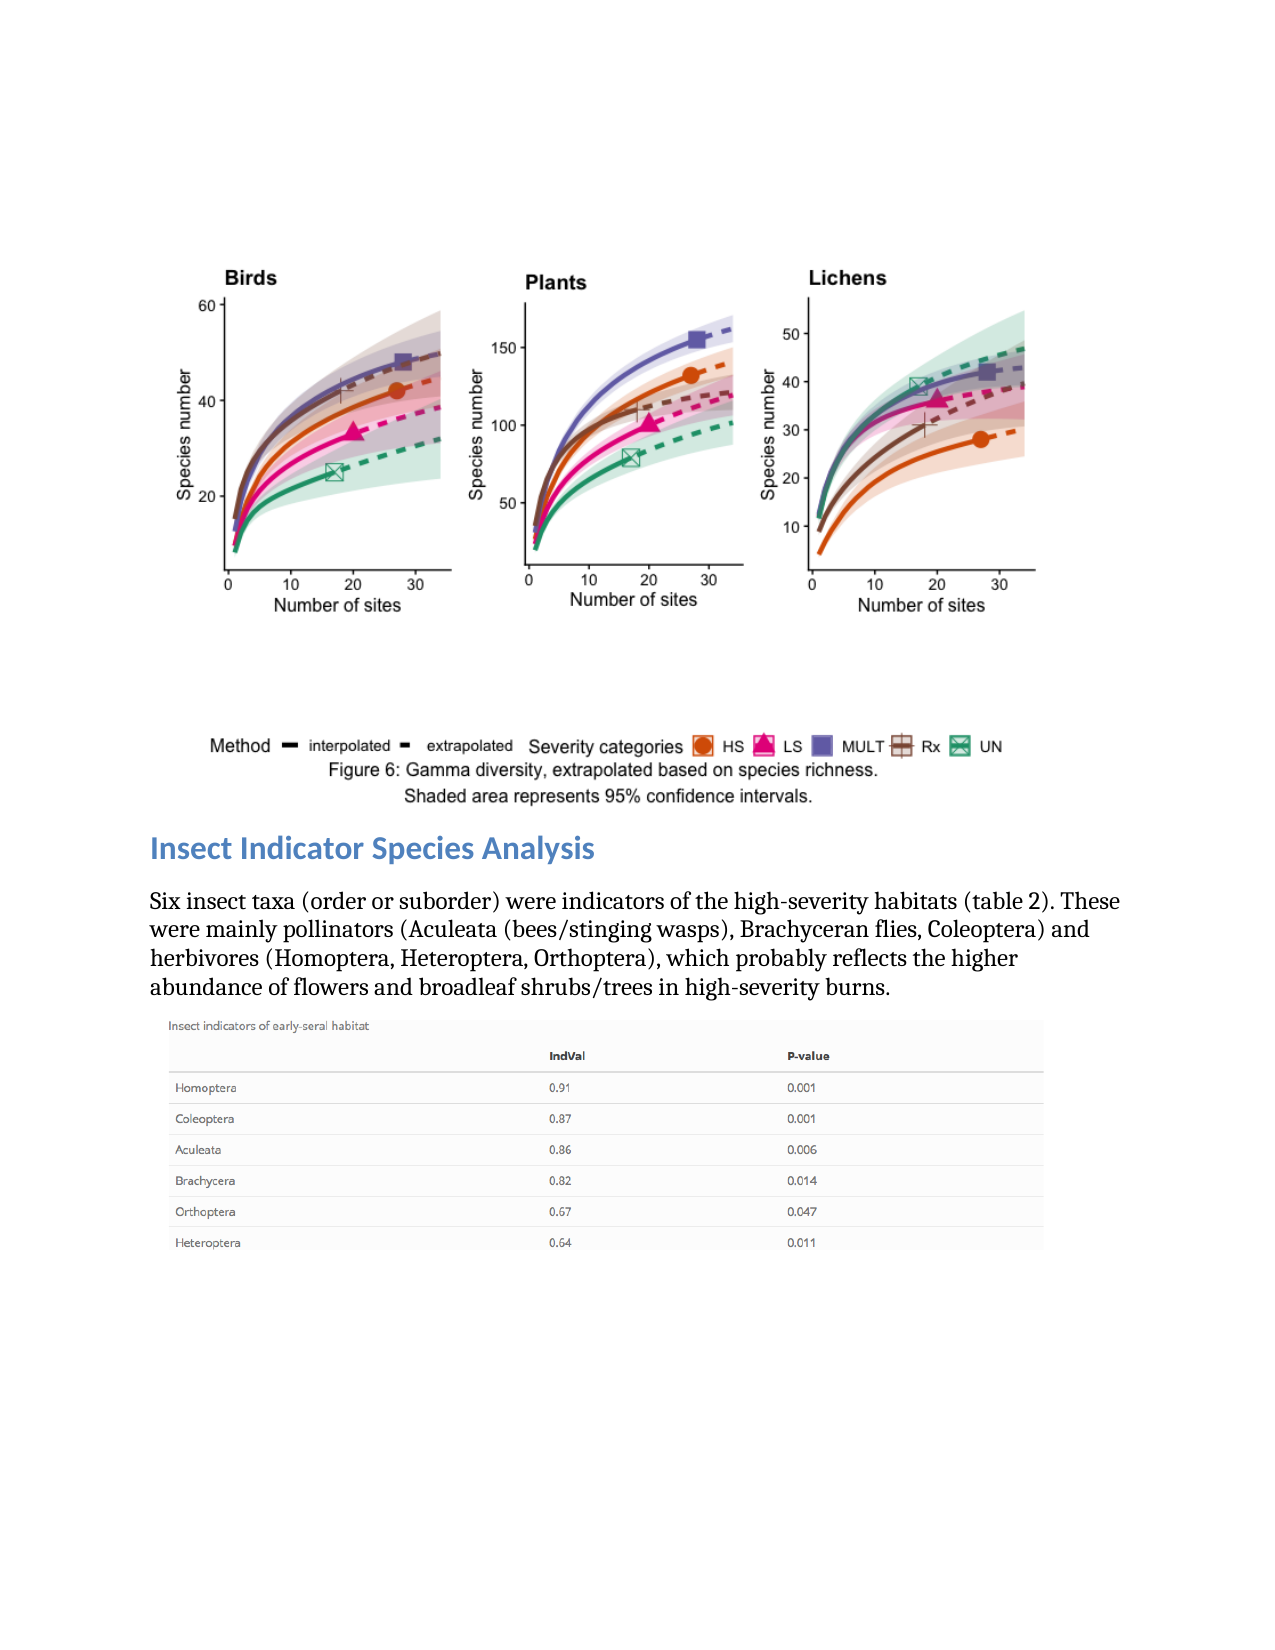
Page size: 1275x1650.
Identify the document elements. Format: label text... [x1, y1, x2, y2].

picture [168, 1020, 1044, 1250]
text Six insect taxa (order or suborder) were indicators of the high-severity habitats (table 2). These were mainly pollinators (Aculeata (bees/stinging wasps), Brachyceran flies, Coleoptera) and herbivores (Homoptera, Heteroptera, Orthoptera), which probably reflects the higher abundance of flowers and broadleaf shrubs/trees in high-severity burns. [150, 887, 1125, 1002]
picture [168, 150, 1044, 807]
subtitle Insect Indicator Species Analysis [150, 827, 1125, 868]
